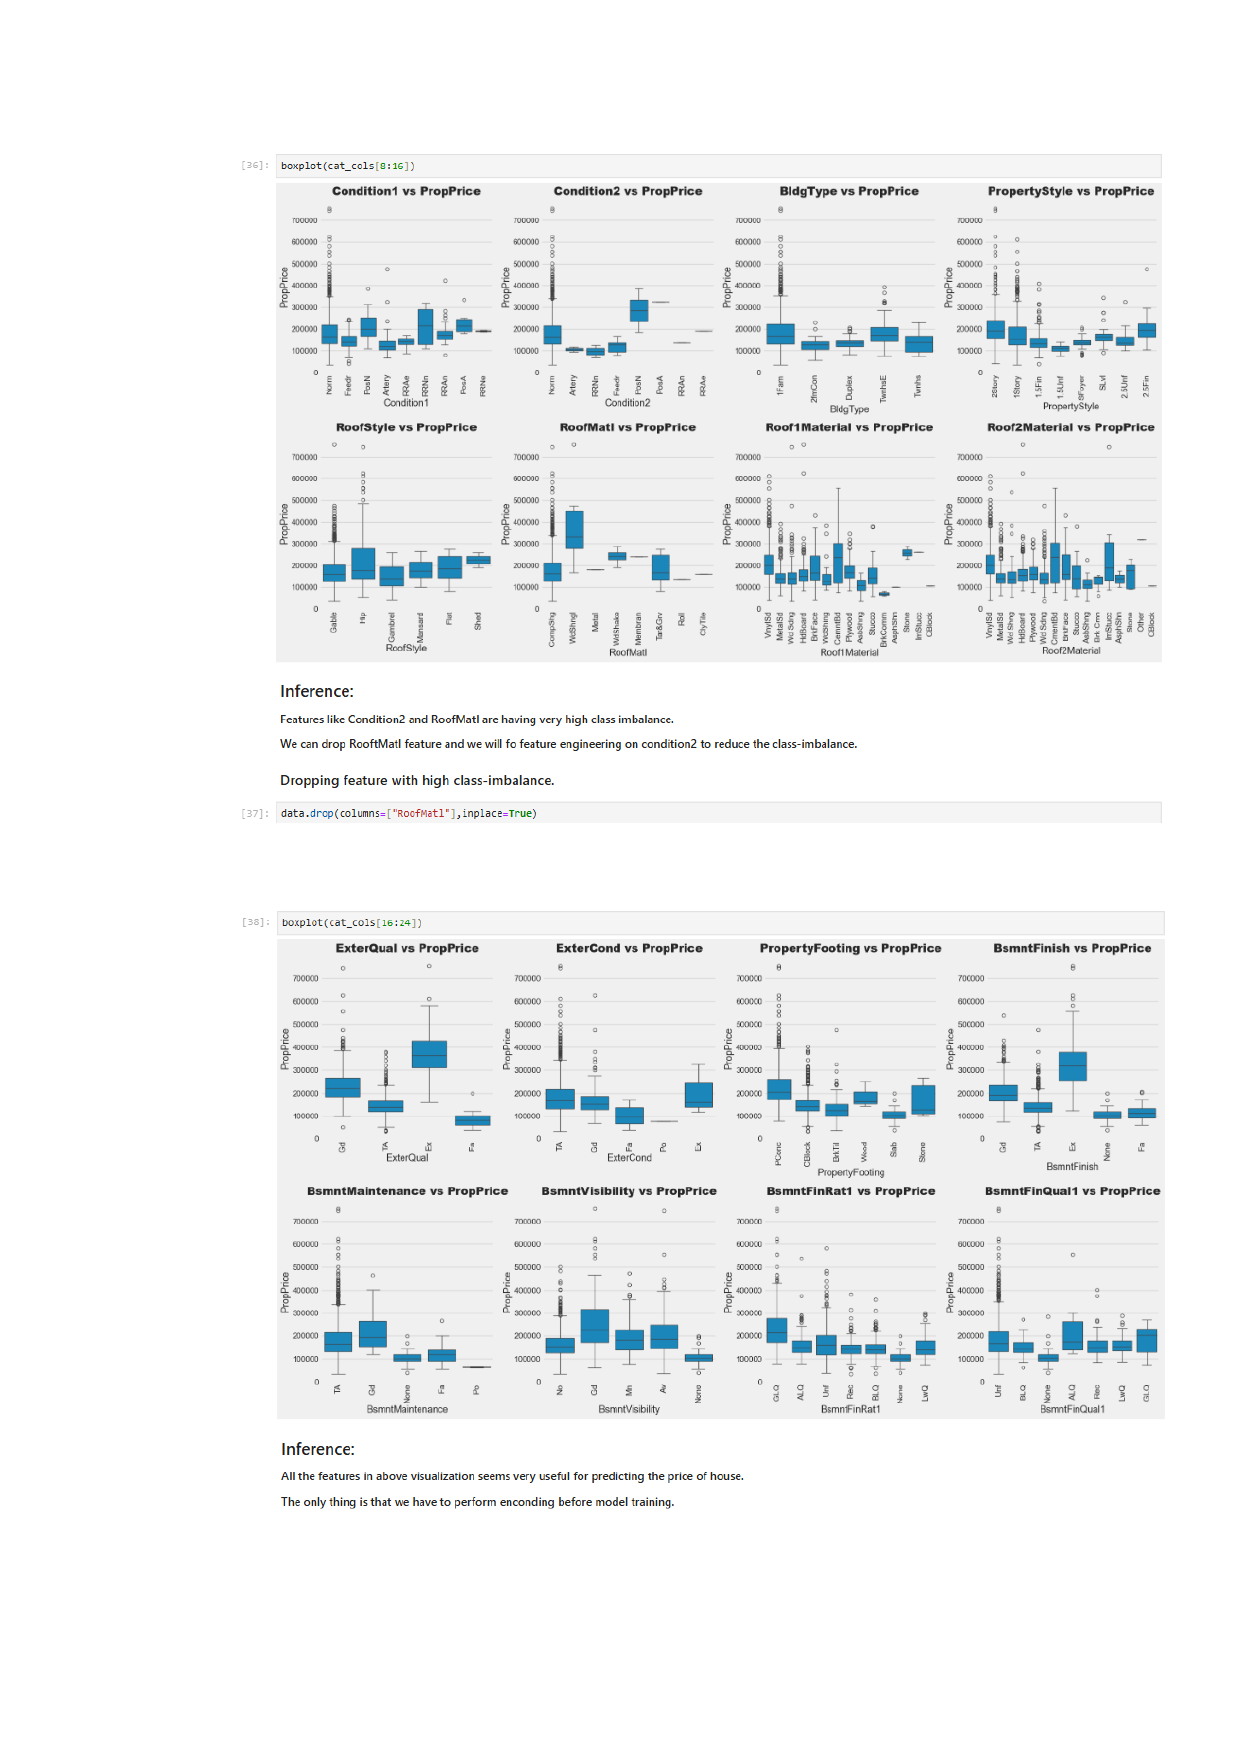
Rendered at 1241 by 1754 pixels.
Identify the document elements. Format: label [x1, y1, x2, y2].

picture [225, 903, 1166, 1509]
picture [225, 150, 1166, 823]
